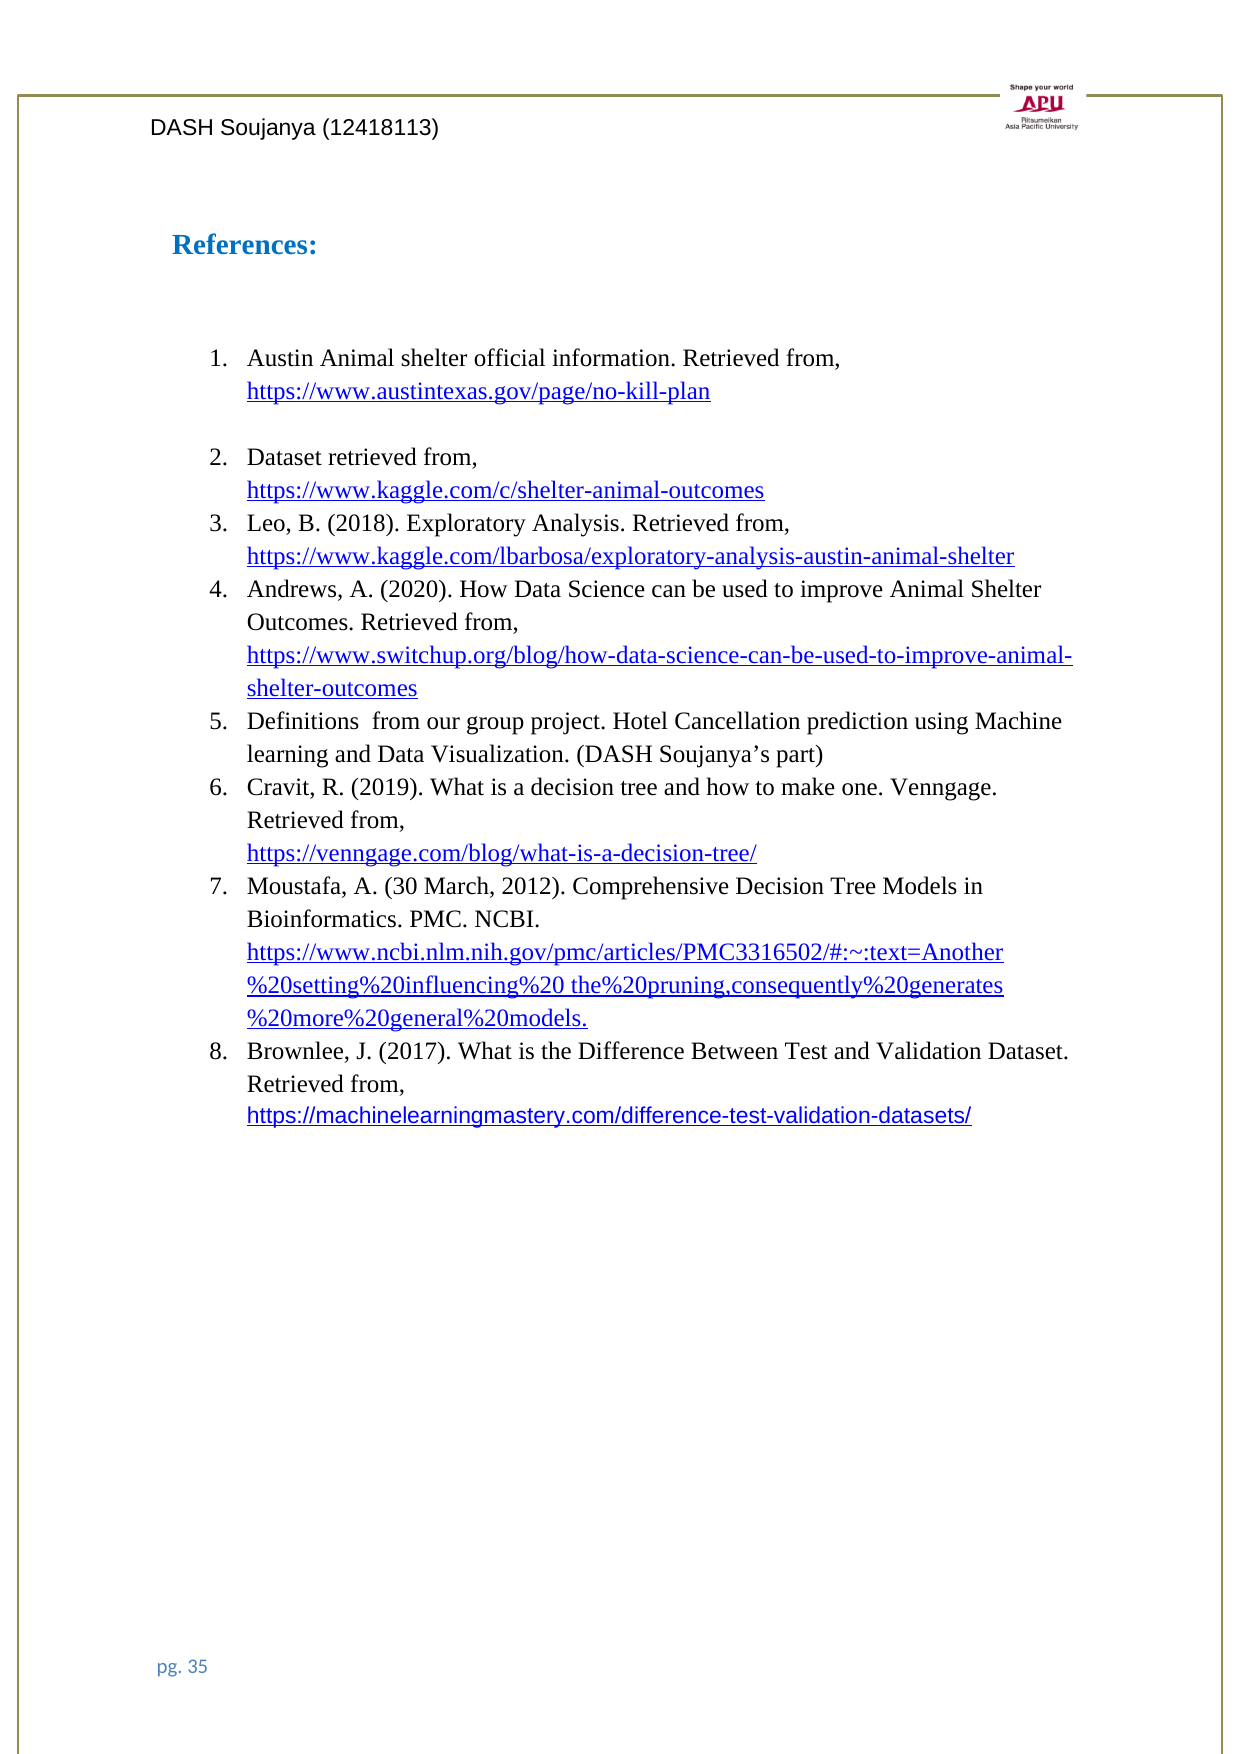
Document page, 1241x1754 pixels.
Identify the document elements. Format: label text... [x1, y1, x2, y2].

list Andrews, A. (2020). How Data Science can be used to improve Animal Shelter Outcomes. Retrieved from, [209, 574, 1090, 636]
list Cravit, R. (2019). What is a decision tree and how to make one. Venngage. Retrieved from, [209, 772, 1090, 834]
list Brownlee, J. (2017). What is the Difference Between Test and Validation Dataset. Retrieved from, [209, 1036, 1090, 1098]
list Dataset retrieved from, [209, 442, 1090, 471]
picture [1000, 75, 1087, 135]
list Leo, B. (2018). Exploratory Analysis. Retrieved from, [209, 508, 1090, 537]
text https://www.switchup.org/blog/how-data-science-can-be-used-to-improve-animal-shelter-outcomes [247, 640, 1090, 702]
list https://www.austintexas.gov/page/no-kill-plan [247, 376, 1090, 404]
text https://www.kaggle.com/c/shelter-animal-outcomes [247, 475, 1090, 503]
list Austin Animal shelter official information. Retrieved from, [209, 343, 1090, 371]
list Definitions from our group project. Hotel Cancellation prediction using Machine learning and Data Visualization. (DASH Soujanya’s part) [209, 706, 1090, 768]
list https://venngage.com/blog/what-is-a-decision-tree/ [247, 838, 1090, 867]
text https://www.kaggle.com/lbarbosa/exploratory-analysis-austin-animal-shelter [247, 541, 1090, 569]
text References: [150, 227, 1090, 261]
list Moustafa, A. (30 March, 2012). Comprehensive Decision Tree Models in Bioinformatics. PMC. NCBI. https://www.ncbi.nlm.nih.gov/pmc/articles/PMC3316502/#:~:text=Another%20setting%20influencing%20 the%20pruning,consequently%20generates%20more%20general%20models. [209, 871, 1090, 1032]
text https://machinelearningmastery.com/difference-test-validation-datasets/ [247, 1102, 1090, 1128]
